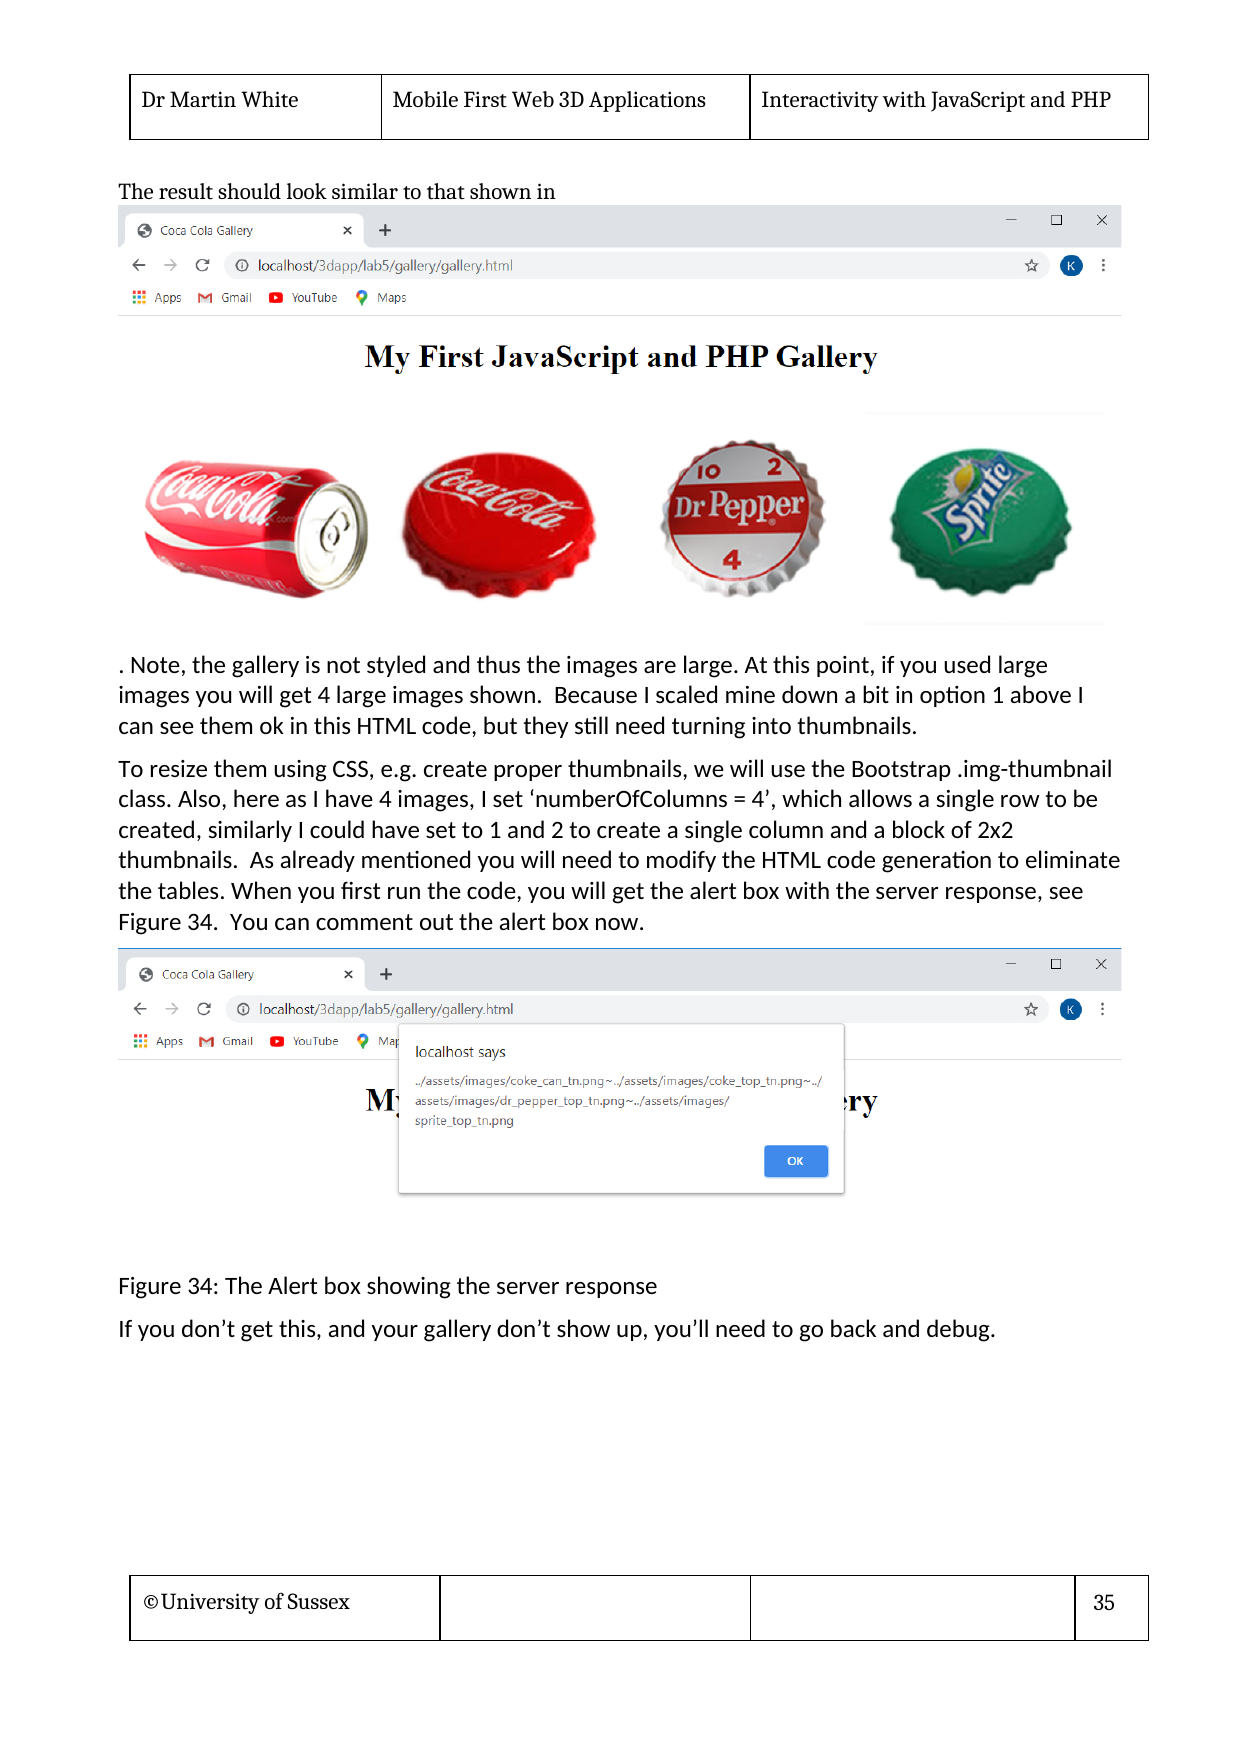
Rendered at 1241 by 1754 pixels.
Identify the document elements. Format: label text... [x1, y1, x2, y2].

text Figure 35. Note, the gallery is not styled and thus the images are large. At this point, if you used large images you will get 4 large images shown. Because I scaled mine down a bit in option 1 above I can see them ok in this HTML code, but they still need turning into thumbnails. [118, 649, 1122, 741]
picture [118, 205, 1122, 637]
text If you don’t get this, and your gallery don’t show up, you’ll need to go back and debug. [118, 1313, 1122, 1344]
text Figure 34: The Alert box showing the server response [118, 1271, 1122, 1301]
text The result should look similar to that shown in [118, 178, 1122, 205]
picture [118, 948, 1122, 1258]
text To resize them using CSS, e.g. create proper thumbnails, we will use the Bootstrap .img-thumbnail class. Also, here as I have 4 images, I set ‘numberOfColumns = 4’, which allows a single row to be created, similarly I could have set to 1 and 2 to create a single column and a block of 2x2 thumbnails. As already mentioned you will need to modify the HTML code generation to eliminate the tables. When you first run the code, you will get the alert box with the server response, see Figure 34. You can comment out the alert box now. [118, 753, 1122, 936]
